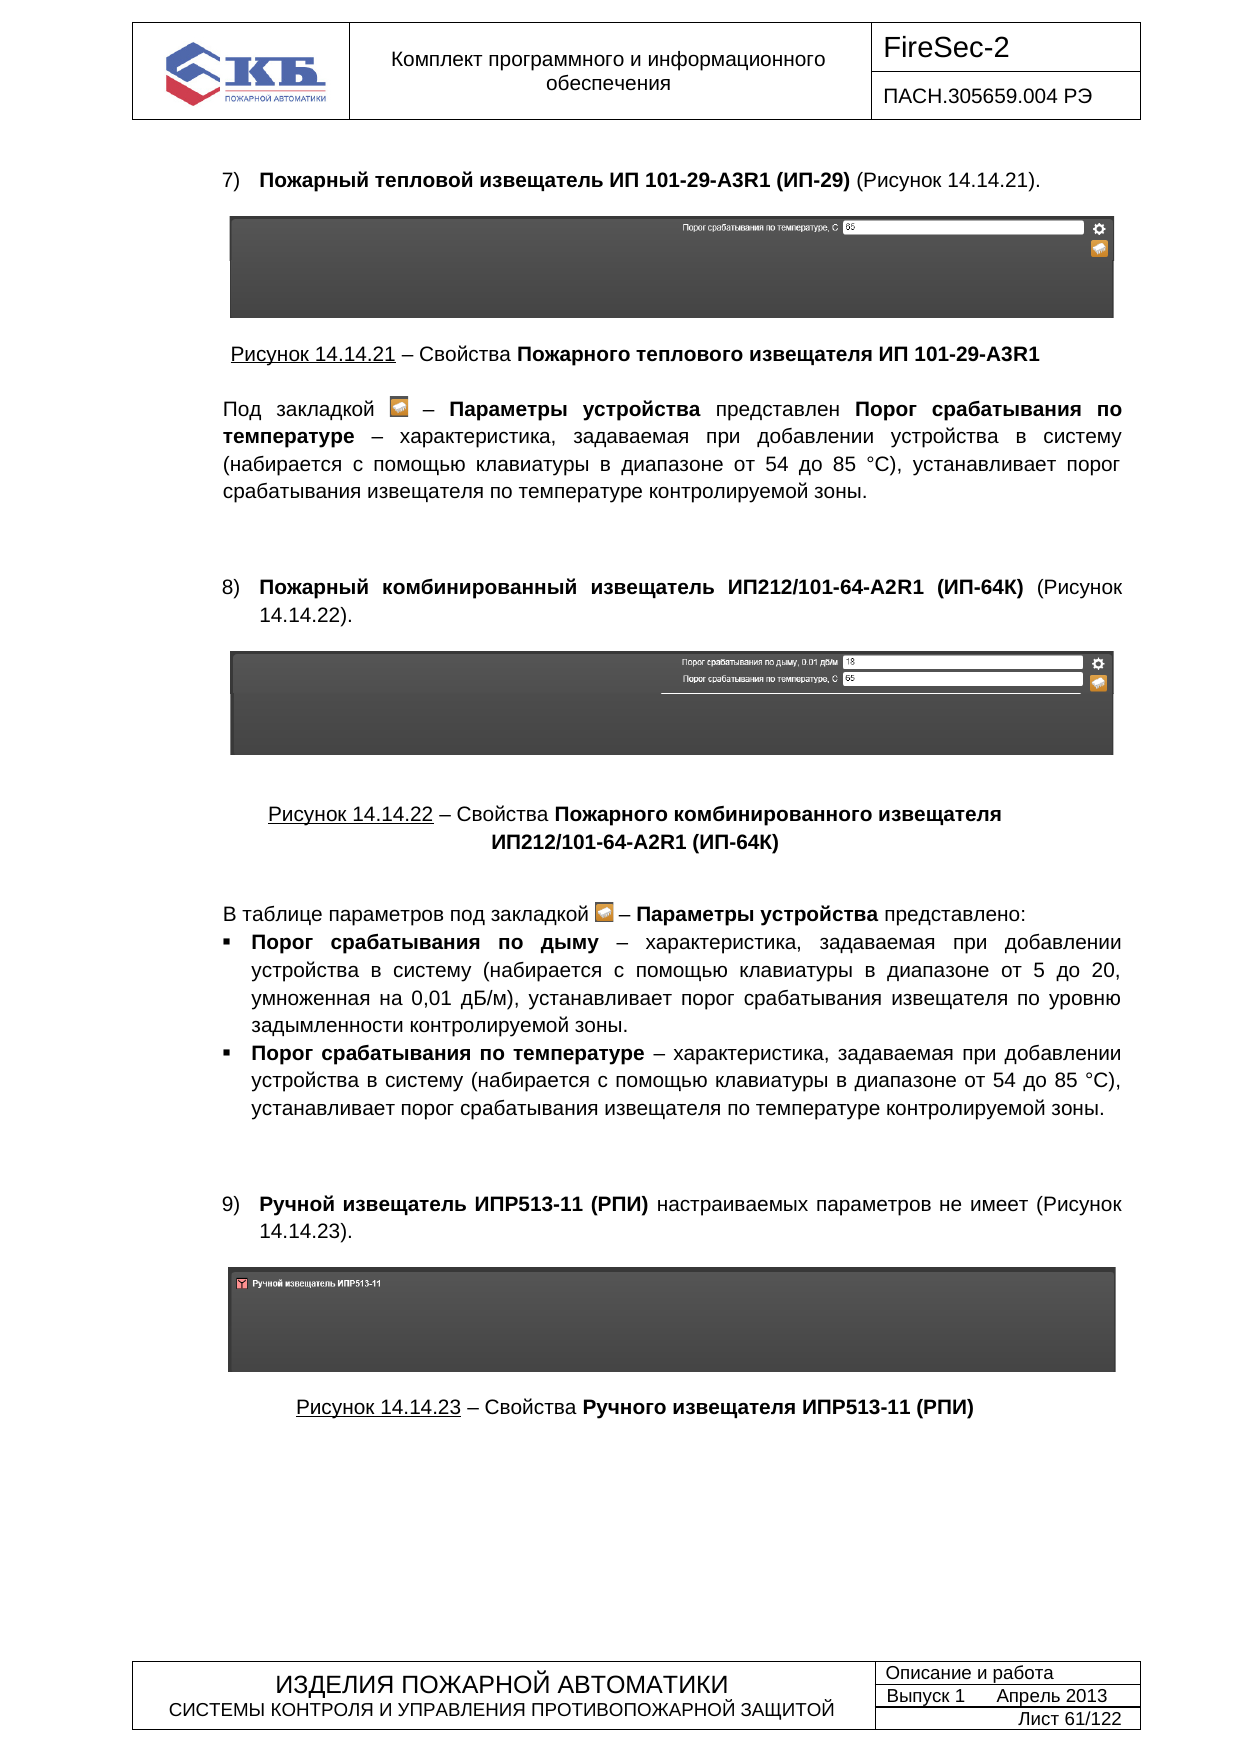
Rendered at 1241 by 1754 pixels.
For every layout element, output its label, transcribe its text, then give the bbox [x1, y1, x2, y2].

list Пожарный комбинированный извещатель ИП212/101-64-А2R1 (ИП-64К) (Рисунок 14.14.22). [222, 575, 1122, 627]
picture [389, 396, 409, 417]
list Ручной извещатель ИПР513-11 (РПИ) настраиваемых параметров не имеет (Рисунок 14.14.23). [222, 1192, 1122, 1243]
list Пожарный тепловой извещатель ИП 101-29-А3R1 (ИП-29) (Рисунок 14.14.21). [222, 168, 1122, 192]
list Рисунок 14.14.21 – Свойства Пожарного теплового извещателя ИП 101-29-А3R1 [148, 341, 1122, 365]
picture [162, 34, 340, 115]
picture [228, 1267, 1116, 1372]
list В таблице параметров под закладкой – Параметры устройства представлено: [223, 902, 1122, 926]
picture [230, 651, 1114, 755]
list ИП212/101-64-А2R1 (ИП-64К) [148, 830, 1122, 854]
picture [229, 216, 1115, 318]
list Порог срабатывания по температуре – характеристика, задаваемая при добавлении устройства в систему (набирается с помощью клавиатуры в диапазоне от 54 до 85 °С), устанавливает порог срабатывания извещателя по температуре контролируемой зоны. [222, 1040, 1122, 1119]
list Порог срабатывания по дыму – характеристика, задаваемая при добавлении устройства в систему (набирается с помощью клавиатуры в диапазоне от 5 до 20, умноженная на 0,01 дБ/м), устанавливает порог срабатывания извещателя по уровню задымленности контролируемой зоны. [222, 930, 1122, 1037]
list Под закладкой – Параметры устройства представлен Порог срабатывания по температуре – характеристика, задаваемая при добавлении устройства в систему (набирается с помощью клавиатуры в диапазоне от 54 до 85 °С), устанавливает порог срабатывания извещателя по температуре контролируемой зоны. [223, 396, 1122, 503]
list Рисунок 14.14.23 – Свойства Ручного извещателя ИПР513-11 (РПИ) [148, 1395, 1122, 1419]
picture [595, 902, 614, 922]
list Рисунок 14.14.22 – Свойства Пожарного комбинированного извещателя [148, 802, 1122, 826]
